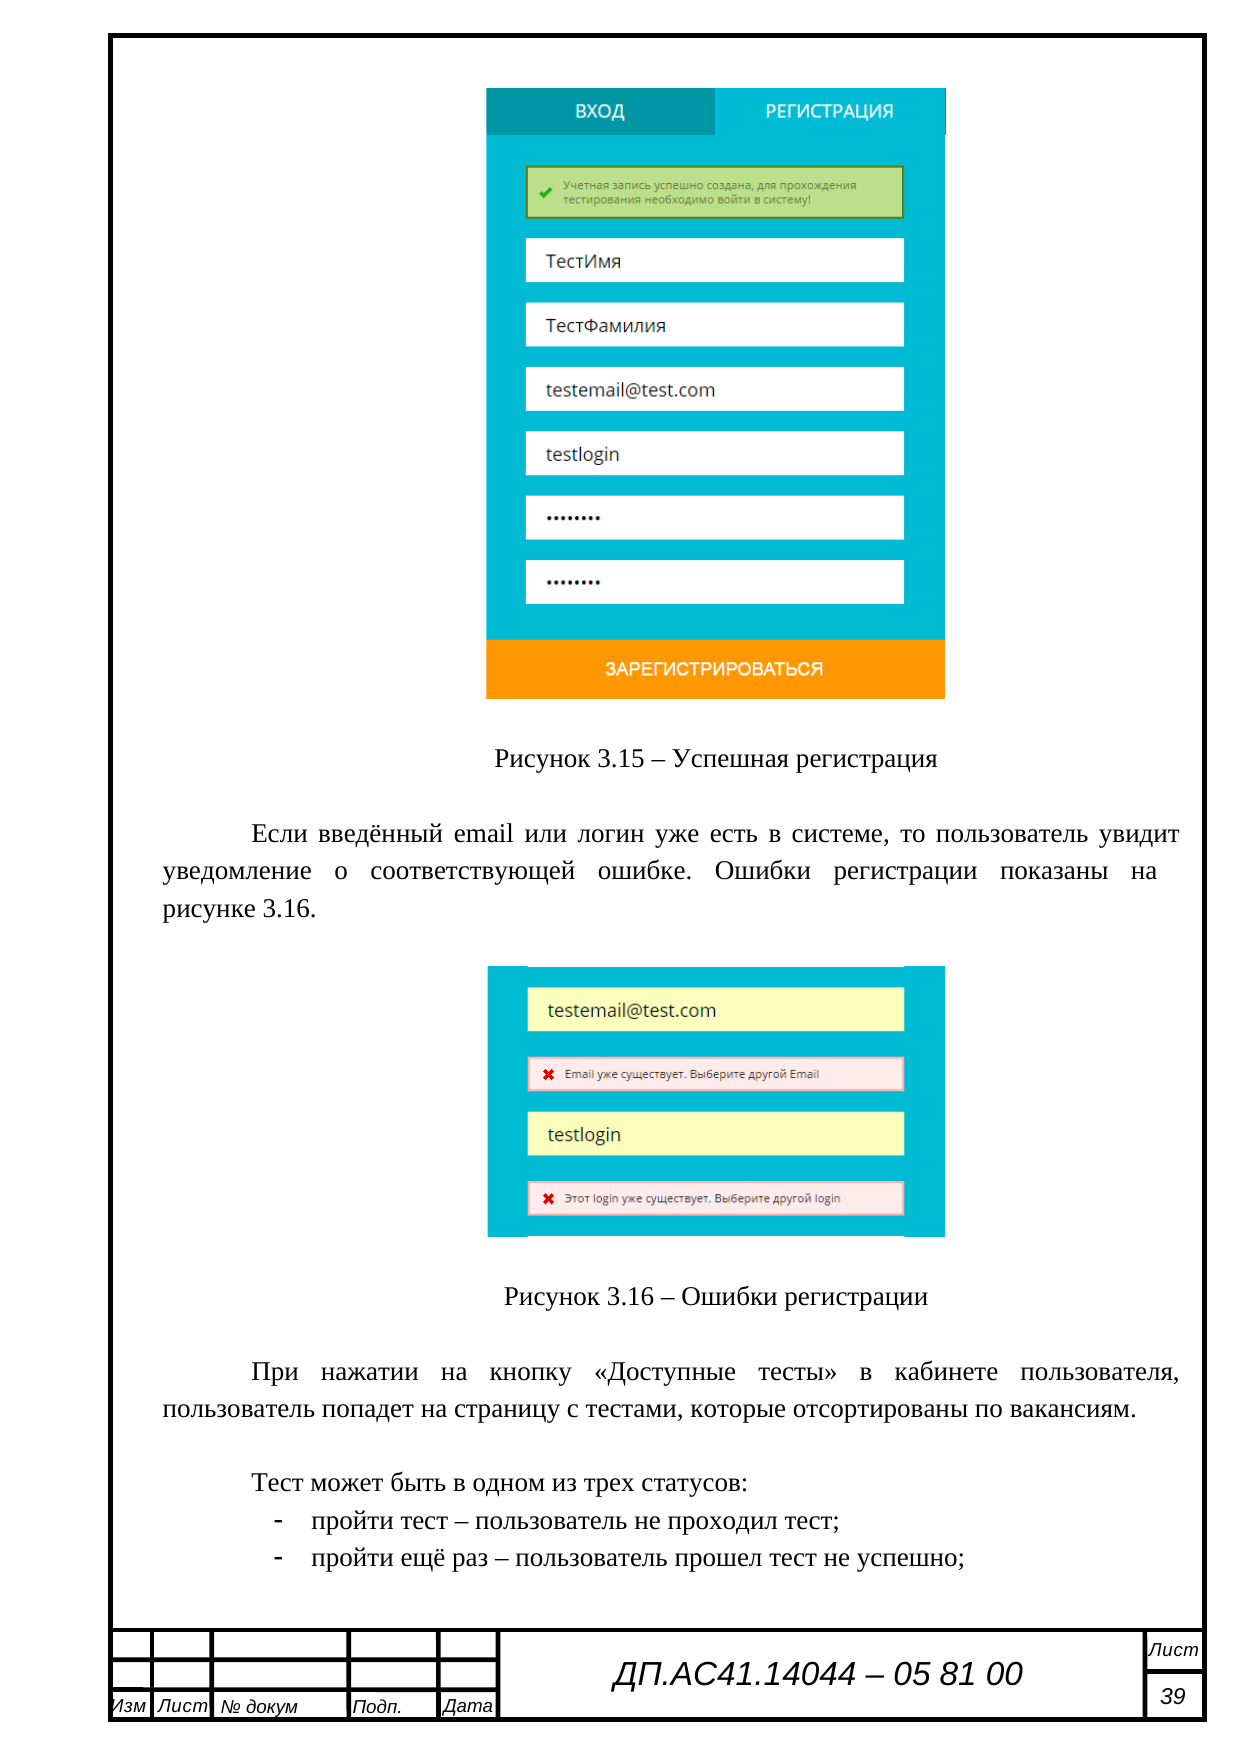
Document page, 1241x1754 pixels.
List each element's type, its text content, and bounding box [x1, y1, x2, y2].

text Рисунок 3.15 – Успешная регистрация [162, 742, 1181, 774]
list пройти ещё раз – пользователь прошел тест не успешно; [274, 1541, 1181, 1572]
text Если введённый email или логин уже есть в системе, то пользователь увидит уведомление о соответствующей ошибке. Ошибки регистрации показаны на рисунке 3.16. [162, 817, 1181, 923]
picture [486, 88, 946, 699]
picture [487, 966, 945, 1237]
text Рисунок 3.16 – Ошибки регистрации [162, 1280, 1181, 1311]
text Тест может быть в одном из трех статусов: [162, 1466, 1181, 1498]
text При нажатии на кнопку «Доступные тесты» в кабинете пользователя, пользователь попадет на страницу с тестами, которые отсортированы по вакансиям. [162, 1354, 1181, 1423]
list пройти тест – пользователь не проходил тест; [274, 1504, 1181, 1535]
